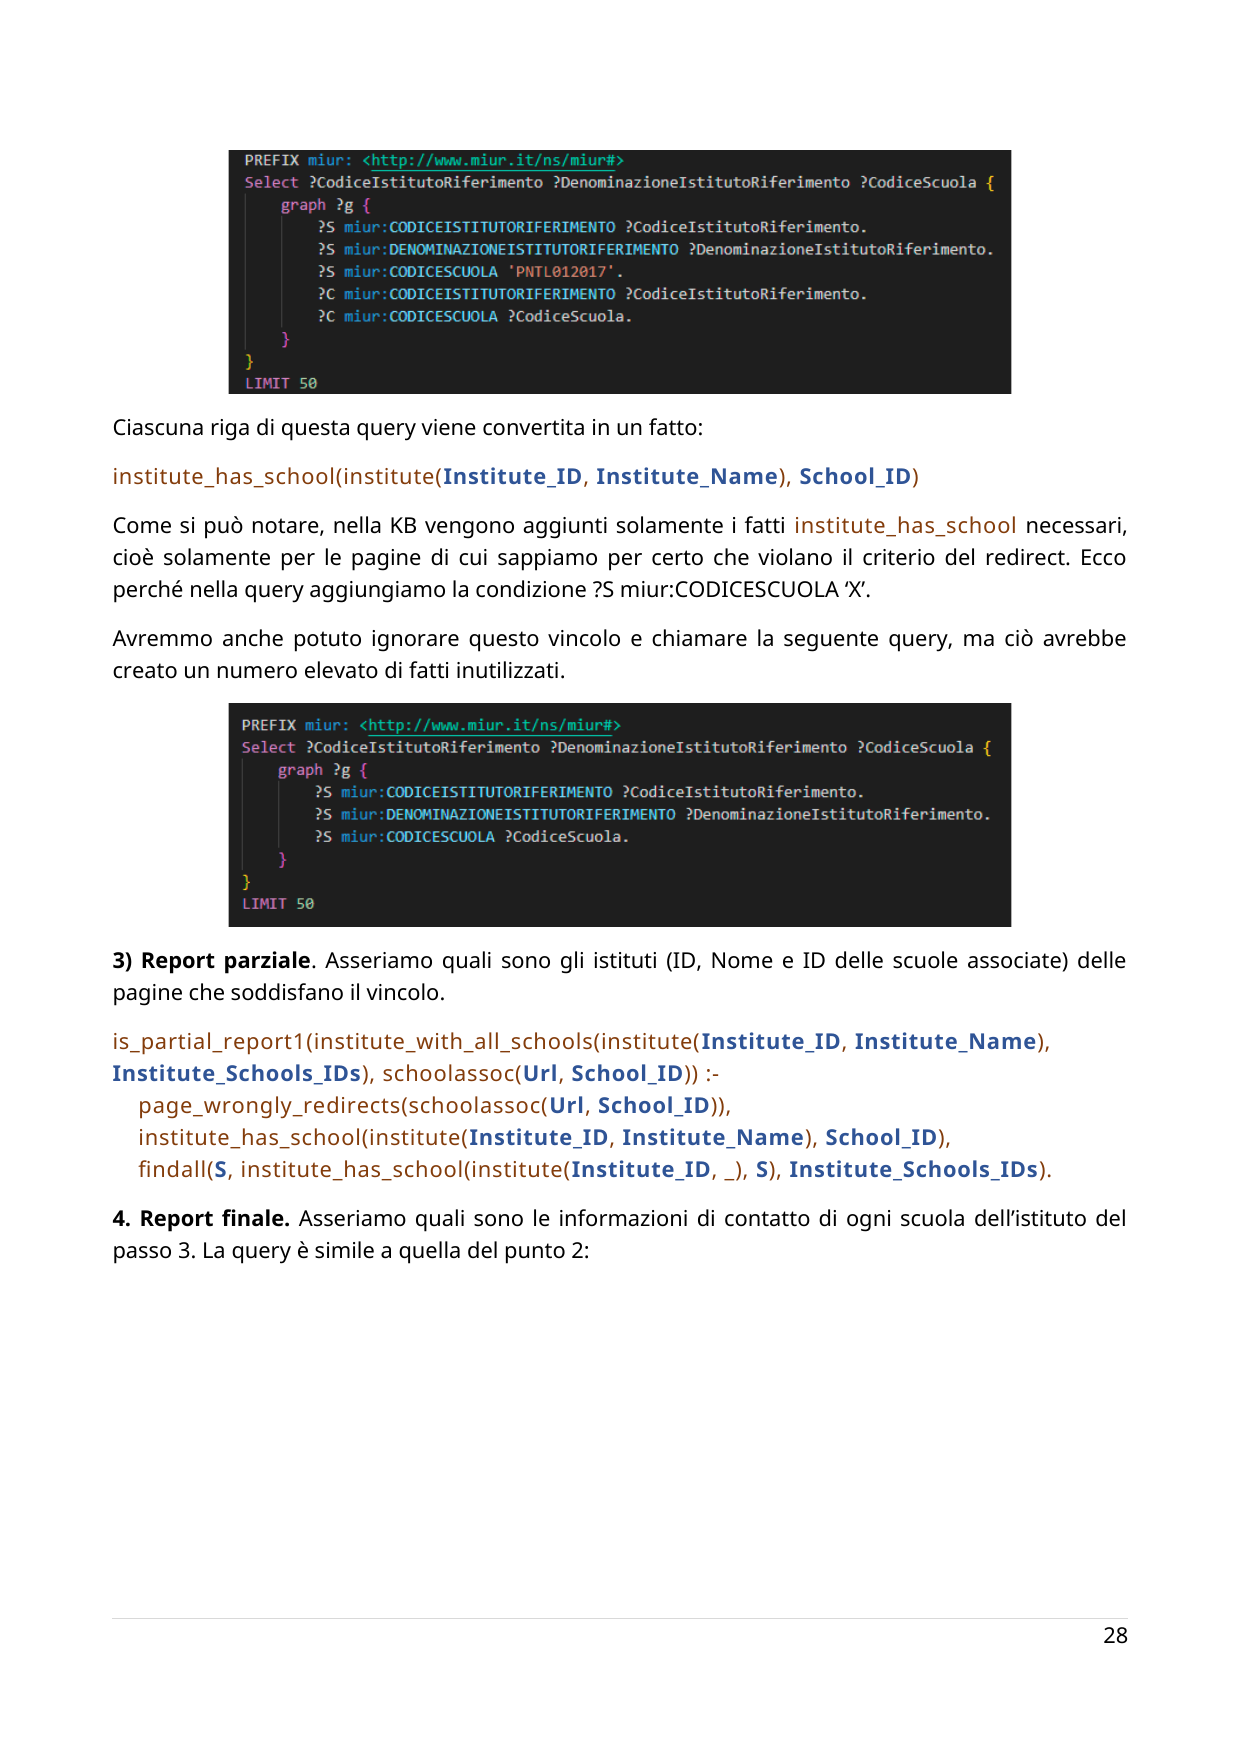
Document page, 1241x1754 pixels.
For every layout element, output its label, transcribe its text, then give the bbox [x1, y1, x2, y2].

text Ciascuna riga di questa query viene convertita in un fatto: [112, 412, 1128, 442]
text Come si può notare, nella KB vengono aggiunti solamente i fatti institute_has_school necessari, cioè solamente per le pagine di cui sappiamo per certo che violano il criterio del redirect. Ecco perché nella query aggiungiamo la condizione ?S miur:CODICESCUOLA ‘X’. [112, 510, 1128, 604]
text 3) Report parziale. Asseriamo quali sono gli istituti (ID, Nome e ID delle scuole associate) delle pagine che soddisfano il vincolo. [112, 945, 1128, 1007]
picture [228, 703, 1012, 927]
text Avremmo anche potuto ignorare questo vincolo e chiamare la seguente query, ma ciò avrebbe creato un numero elevato di fatti inutilizzati. [112, 623, 1128, 685]
text 4. Report finale. Asseriamo quali sono le informazioni di contatto di ogni scuola dell’istituto del passo 3. La query è simile a quella del punto 2: [112, 1203, 1128, 1265]
picture [228, 150, 1012, 394]
text institute_has_school(institute(Institute_ID, Institute_Name), School_ID) [112, 461, 1128, 491]
text is_partial_report1(institute_with_all_schools(institute(Institute_ID, Institute_Name), Institute_Schools_IDs), schoolassoc(Url, School_ID)) :- page_wrongly_redirects(schoolassoc(Url, School_ID)), institute_has_school(institute(Institute_ID, Institute_Name), School_ID), findall(S, institute_has_school(institute(Institute_ID, _), S), Institute_Schools_IDs). [112, 1026, 1128, 1184]
